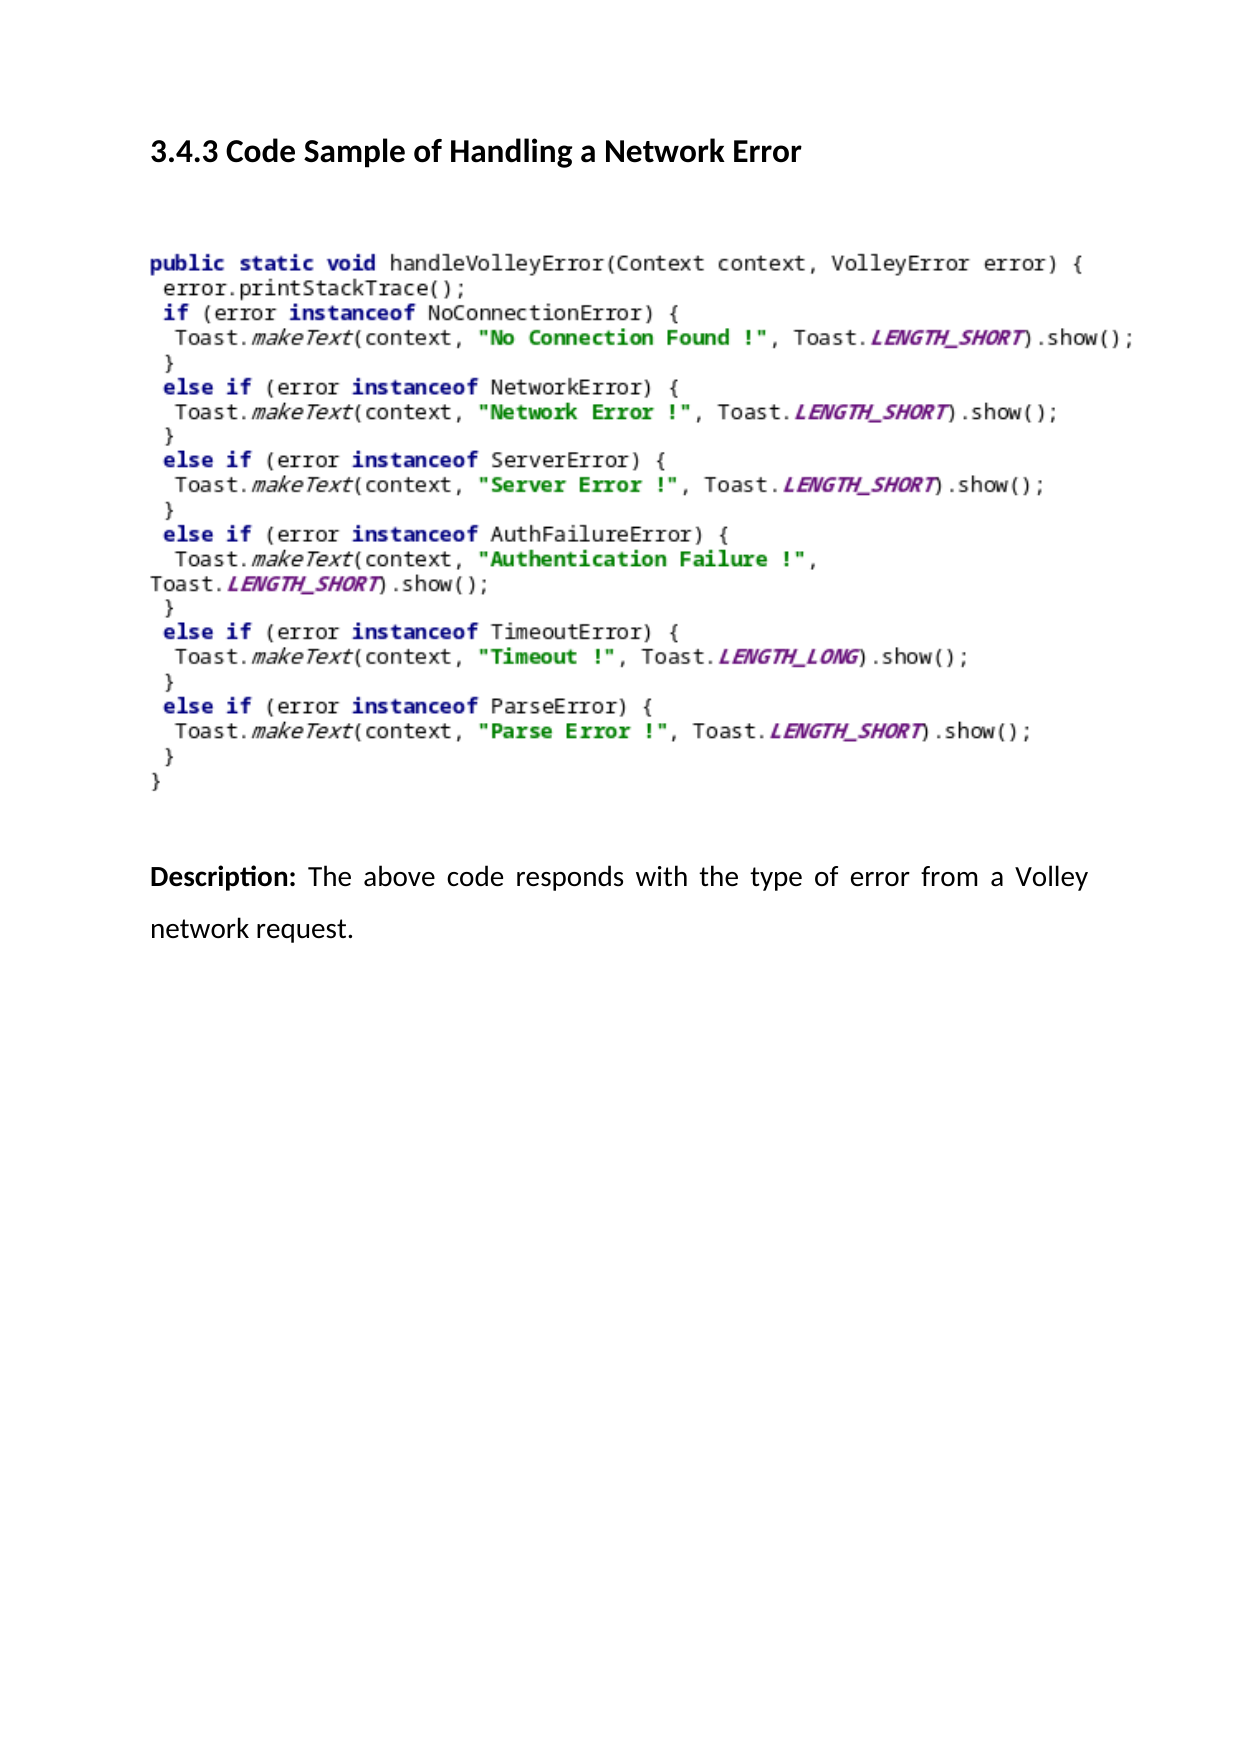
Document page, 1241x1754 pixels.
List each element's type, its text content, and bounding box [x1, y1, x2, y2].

text Description: The above code responds with the type of error from a Volley network request. [150, 793, 1090, 946]
subtitle 3.4.3 Code Sample of Handling a Network Error [150, 130, 1090, 171]
